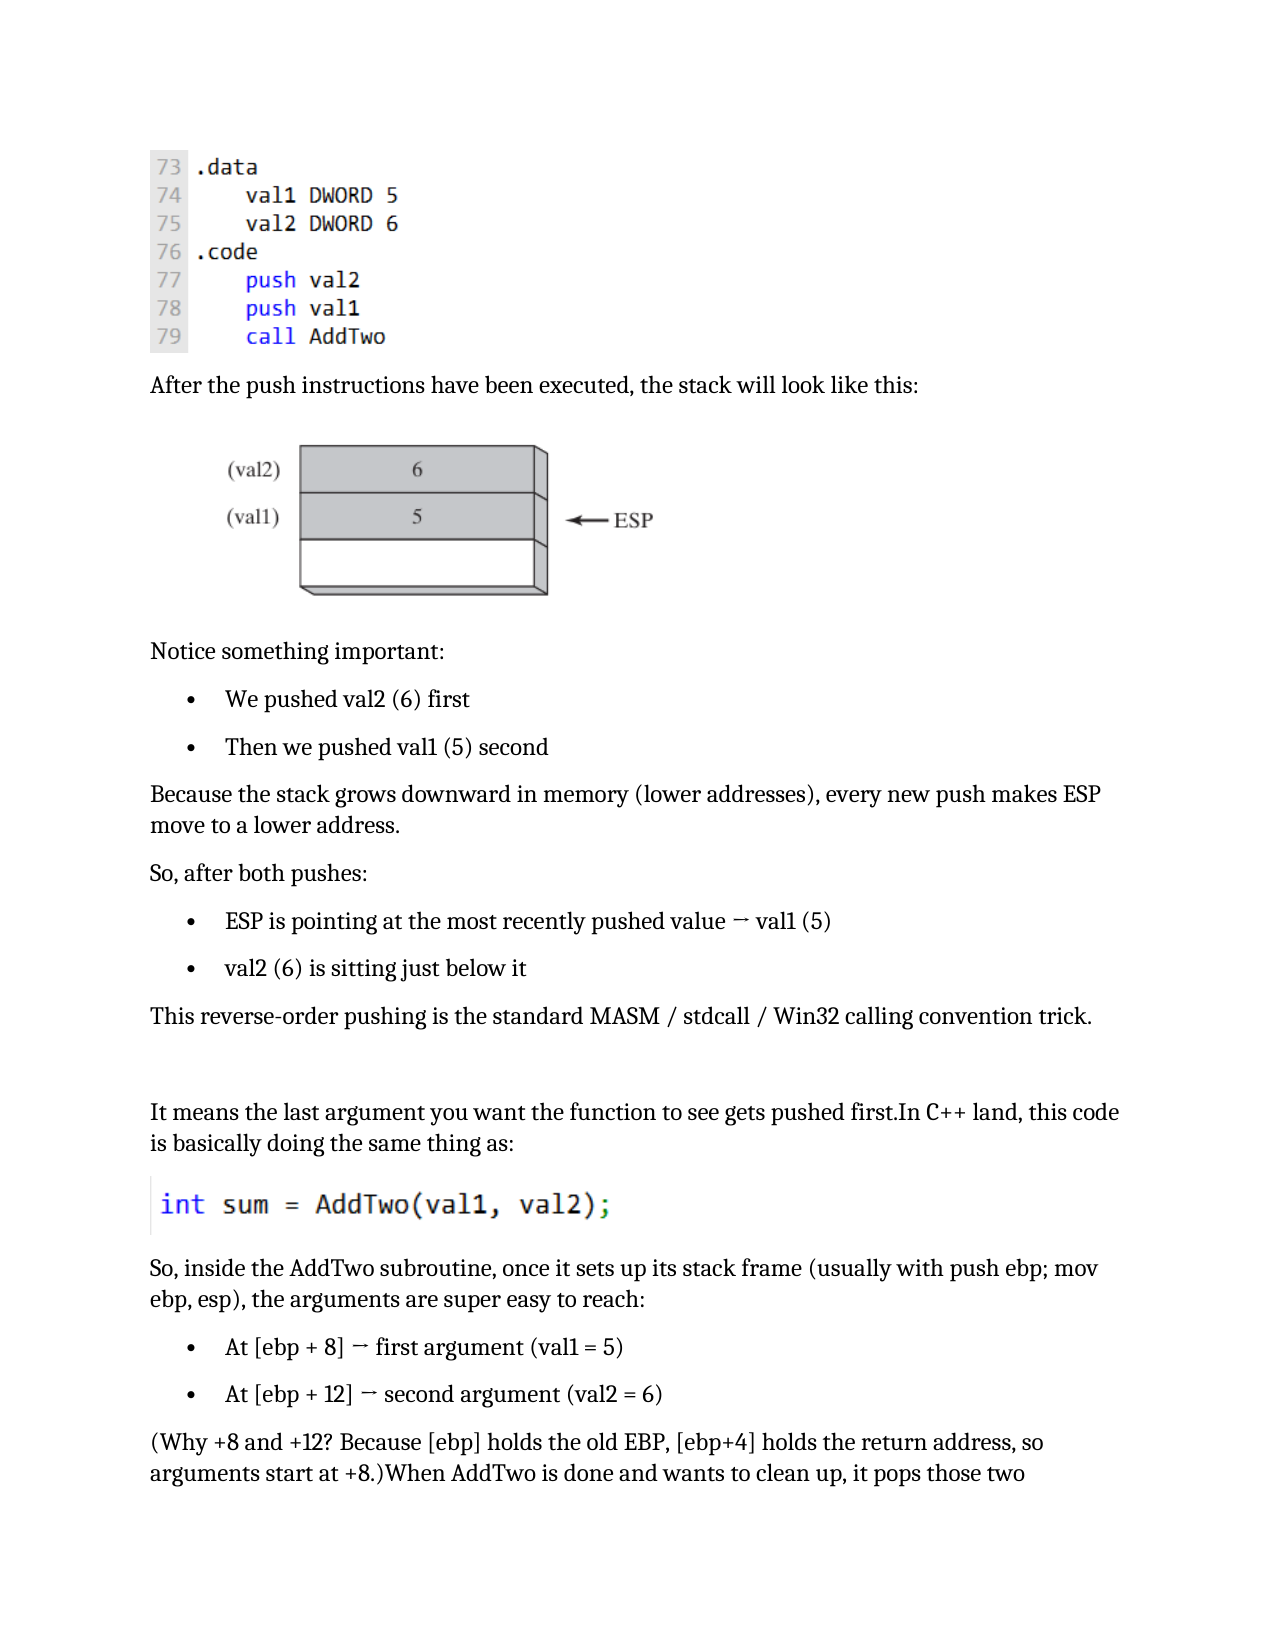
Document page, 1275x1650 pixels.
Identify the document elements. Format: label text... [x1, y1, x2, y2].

text Notice something important: [150, 637, 1125, 666]
list At [ebp + 8] → first argument (val1 = 5) [187, 1332, 1125, 1361]
list At [ebp + 12] → second argument (val2 = 6) [187, 1380, 1125, 1409]
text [150, 1428, 1125, 1488]
text Because the stack grows downward in memory (lower addresses), every new push makes ESP move to a lower address. [150, 780, 1125, 840]
text So, after both pushes: [150, 859, 1125, 888]
list ESP is pointing at the most recently pushed value → val1 (5) [187, 907, 1125, 935]
picture [150, 1176, 620, 1235]
list Then we pushed val1 (5) second [187, 732, 1125, 761]
picture [150, 419, 729, 618]
text After the push instructions have been executed, the stack will look like this: [150, 371, 1125, 400]
list We pushed val2 (6) first [187, 685, 1125, 713]
list val2 (6) is sitting just below it [187, 954, 1125, 983]
text It means the last argument you want the function to see gets pushed first.In C++ land, this code is basically doing the same thing as: [150, 1097, 1125, 1157]
text So, inside the AddTwo subroutine, once it sets up its stack frame (usually with push ebp; mov ebp, esp), the arguments are super easy to reach: [150, 1254, 1125, 1313]
text This reverse-order pushing is the standard MASM / stdcall / Win32 calling convention trick. [150, 1002, 1125, 1031]
picture [150, 150, 453, 353]
